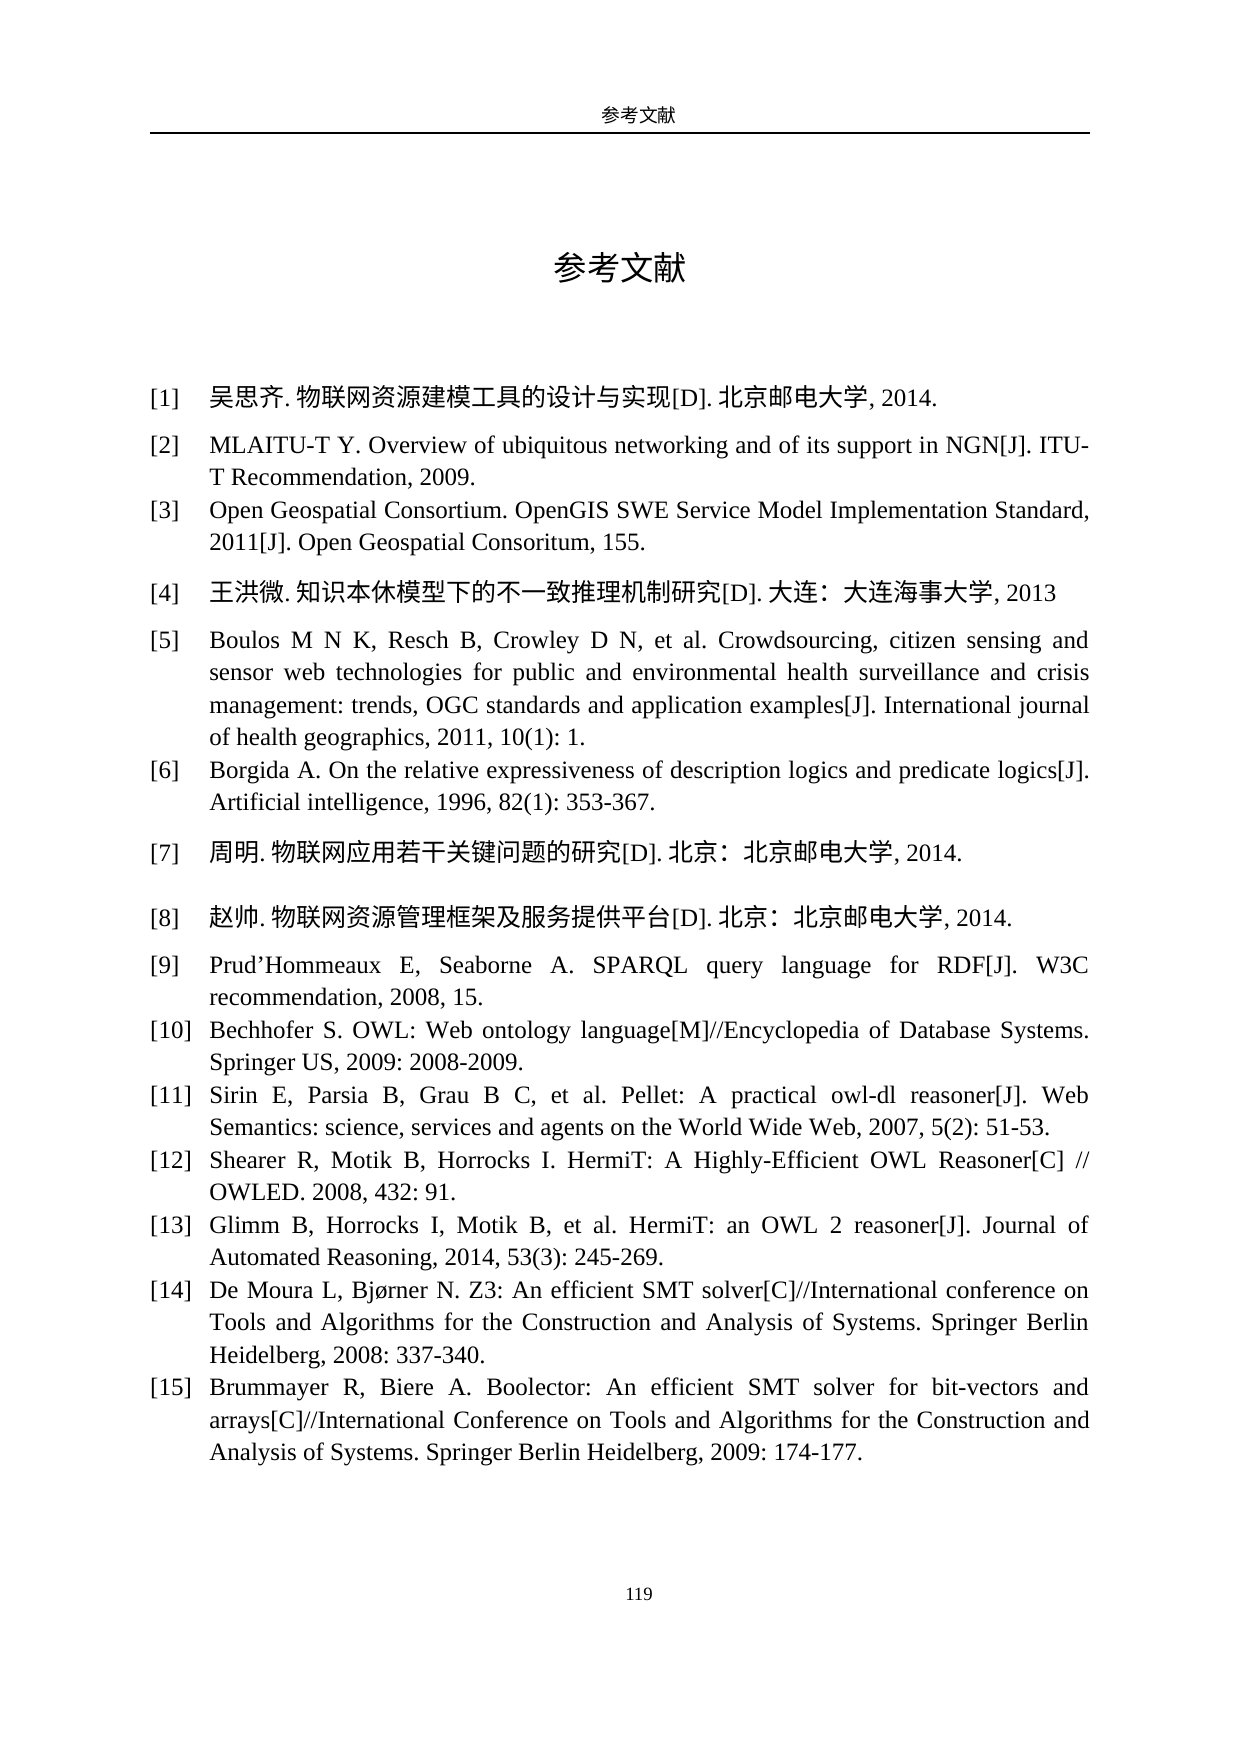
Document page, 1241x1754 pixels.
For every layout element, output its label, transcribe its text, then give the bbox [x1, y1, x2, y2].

list Sirin E, Parsia B, Grau B C, et al. Pellet: A practical owl-dl reasoner[J]. Web Semantics: science, services and agents on the World Wide Web, 2007, 5(2): 51-53. [150, 1078, 1090, 1143]
list 王洪微. 知识本休模型下的不一致推理机制研究[D]. 大连：大连海事大学, 2013 [150, 558, 1090, 623]
list Open Geospatial Consortium. OpenGIS SWE Service Model Implementation Standard, 2011[J]. Open Geospatial Consoritum, 155. [150, 493, 1090, 558]
list Borgida A. On the relative expressiveness of description logics and predicate logics[J]. Artificial intelligence, 1996, 82(1): 353-367. [150, 753, 1090, 818]
list Brummayer R, Biere A. Boolector: An efficient SMT solver for bit-vectors and arrays[C]//International Conference on Tools and Algorithms for the Construction and Analysis of Systems. Springer Berlin Heidelberg, 2009: 174-177. [150, 1371, 1090, 1468]
list Bechhofer S. OWL: Web ontology language[M]//Encyclopedia of Database Systems. Springer US, 2009: 2008-2009. [150, 1013, 1090, 1078]
list MLAITU-T Y. Overview of ubiquitous networking and of its support in NGN[J]. ITU-T Recommendation, 2009. [150, 428, 1090, 493]
list 吴思齐. 物联网资源建模工具的设计与实现[D]. 北京邮电大学, 2014. [150, 363, 1090, 428]
list 赵帅. 物联网资源管理框架及服务提供平台[D]. 北京：北京邮电大学, 2014. [150, 883, 1090, 948]
list 周明. 物联网应用若干关键问题的研究[D]. 北京：北京邮电大学, 2014. [150, 818, 1090, 883]
list Glimm B, Horrocks I, Motik B, et al. HermiT: an OWL 2 reasoner[J]. Journal of Automated Reasoning, 2014, 53(3): 245-269. [150, 1208, 1090, 1273]
subtitle 参考文献 [150, 233, 1090, 298]
list Boulos M N K, Resch B, Crowley D N, et al. Crowdsourcing, citizen sensing and sensor web technologies for public and environmental health surveillance and crisis management: trends, OGC standards and application examples[J]. International journal of health geographics, 2011, 10(1): 1. [150, 623, 1090, 753]
list Prud’Hommeaux E, Seaborne A. SPARQL query language for RDF[J]. W3C recommendation, 2008, 15. [150, 948, 1090, 1013]
list Shearer R, Motik B, Horrocks I. HermiT: A Highly-Efficient OWL Reasoner[C] // OWLED. 2008, 432: 91. [150, 1143, 1090, 1208]
list De Moura L, Bjørner N. Z3: An efficient SMT solver[C]//International conference on Tools and Algorithms for the Construction and Analysis of Systems. Springer Berlin Heidelberg, 2008: 337-340. [150, 1273, 1090, 1371]
